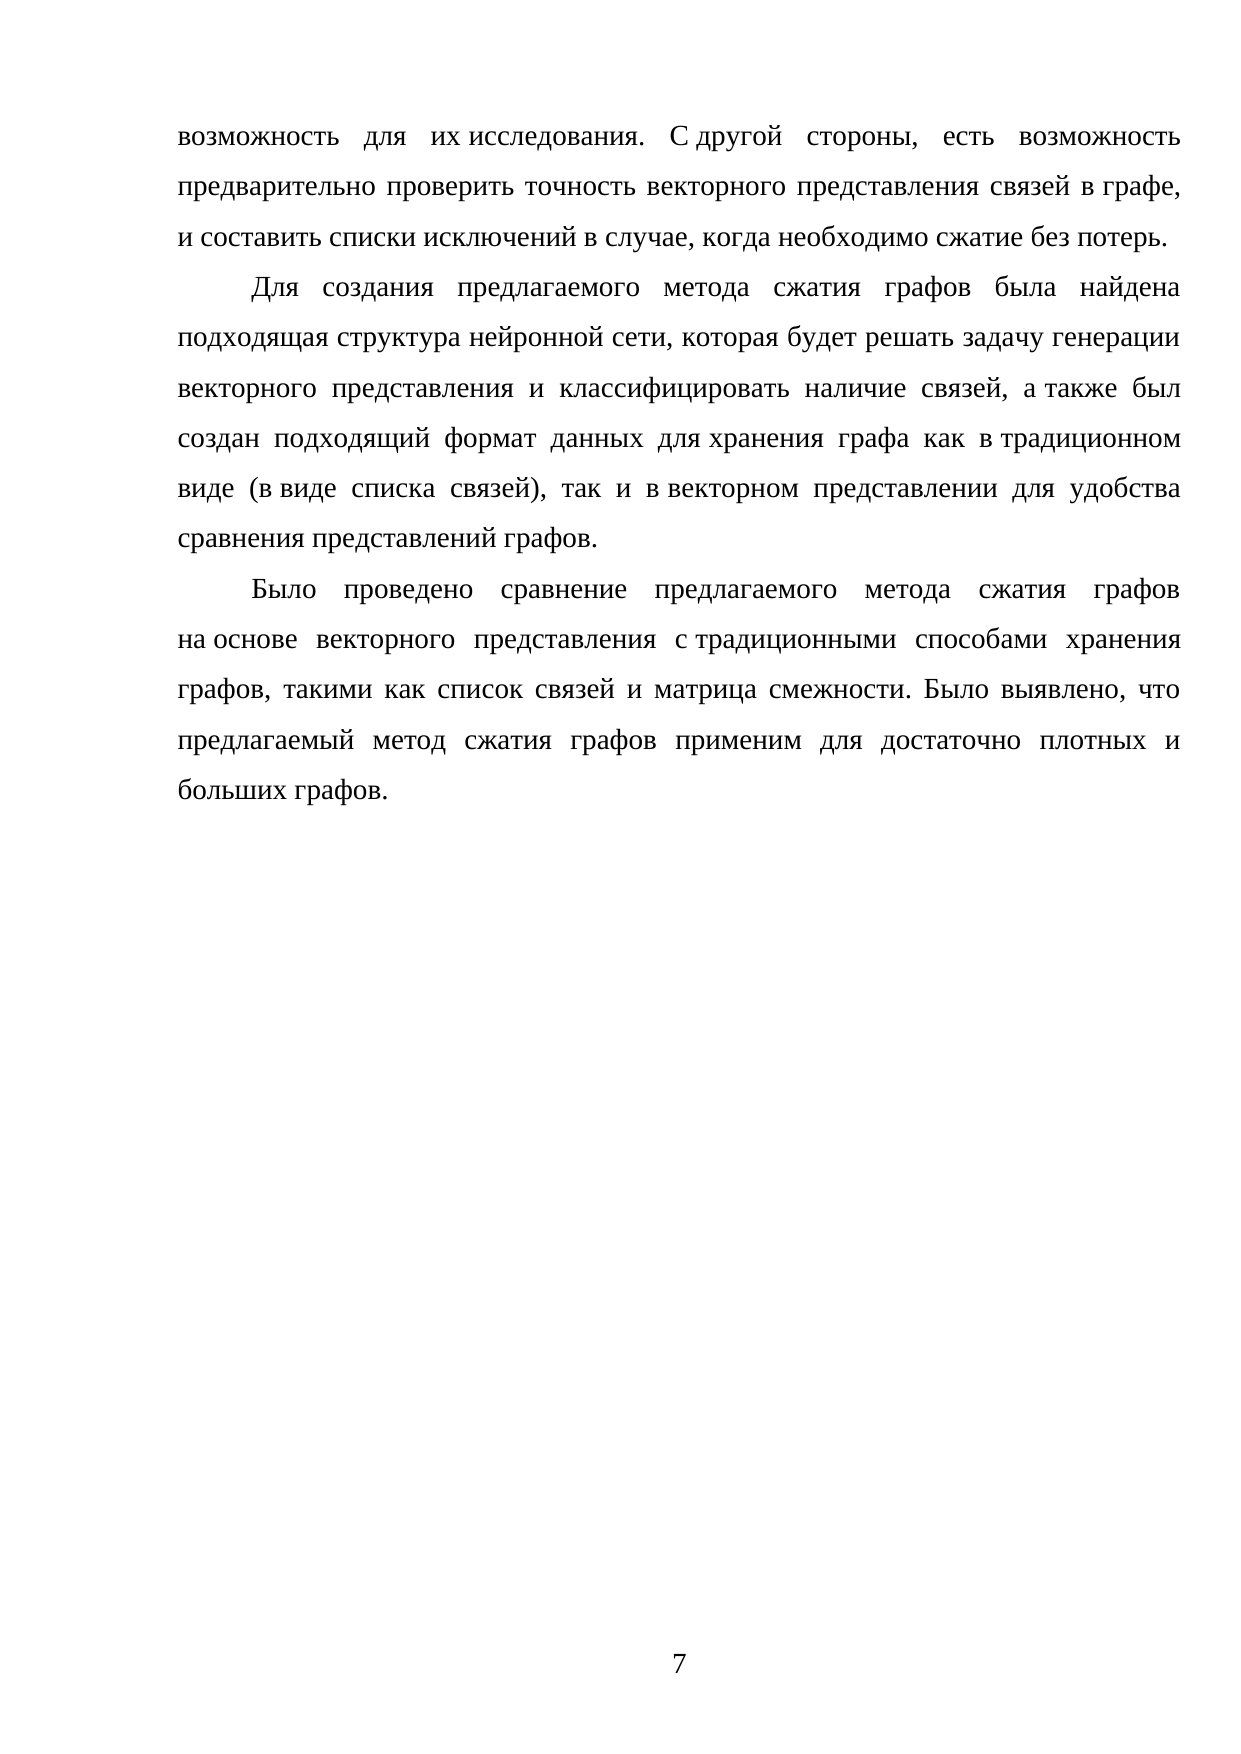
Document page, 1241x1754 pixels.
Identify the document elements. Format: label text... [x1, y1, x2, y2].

text Для создания предлагаемого метода сжатия графов была найдена подходящая структура нейронной сети, которая будет решать задачу генерации векторного представления и классифицировать наличие связей, а также был создан подходящий формат данных для хранения графа как в традиционном виде (в виде списка связей), так и в векторном представлении для удобства сравнения представлений графов. [177, 269, 1181, 554]
text Было проведено сравнение предлагаемого метода сжатия графов на основе векторного представления с традиционными способами хранения графов, такими как список связей и матрица смежности. Было выявлено, что предлагаемый метод сжатия графов применим для достаточно плотных и больших графов. [177, 571, 1181, 806]
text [177, 118, 1181, 252]
